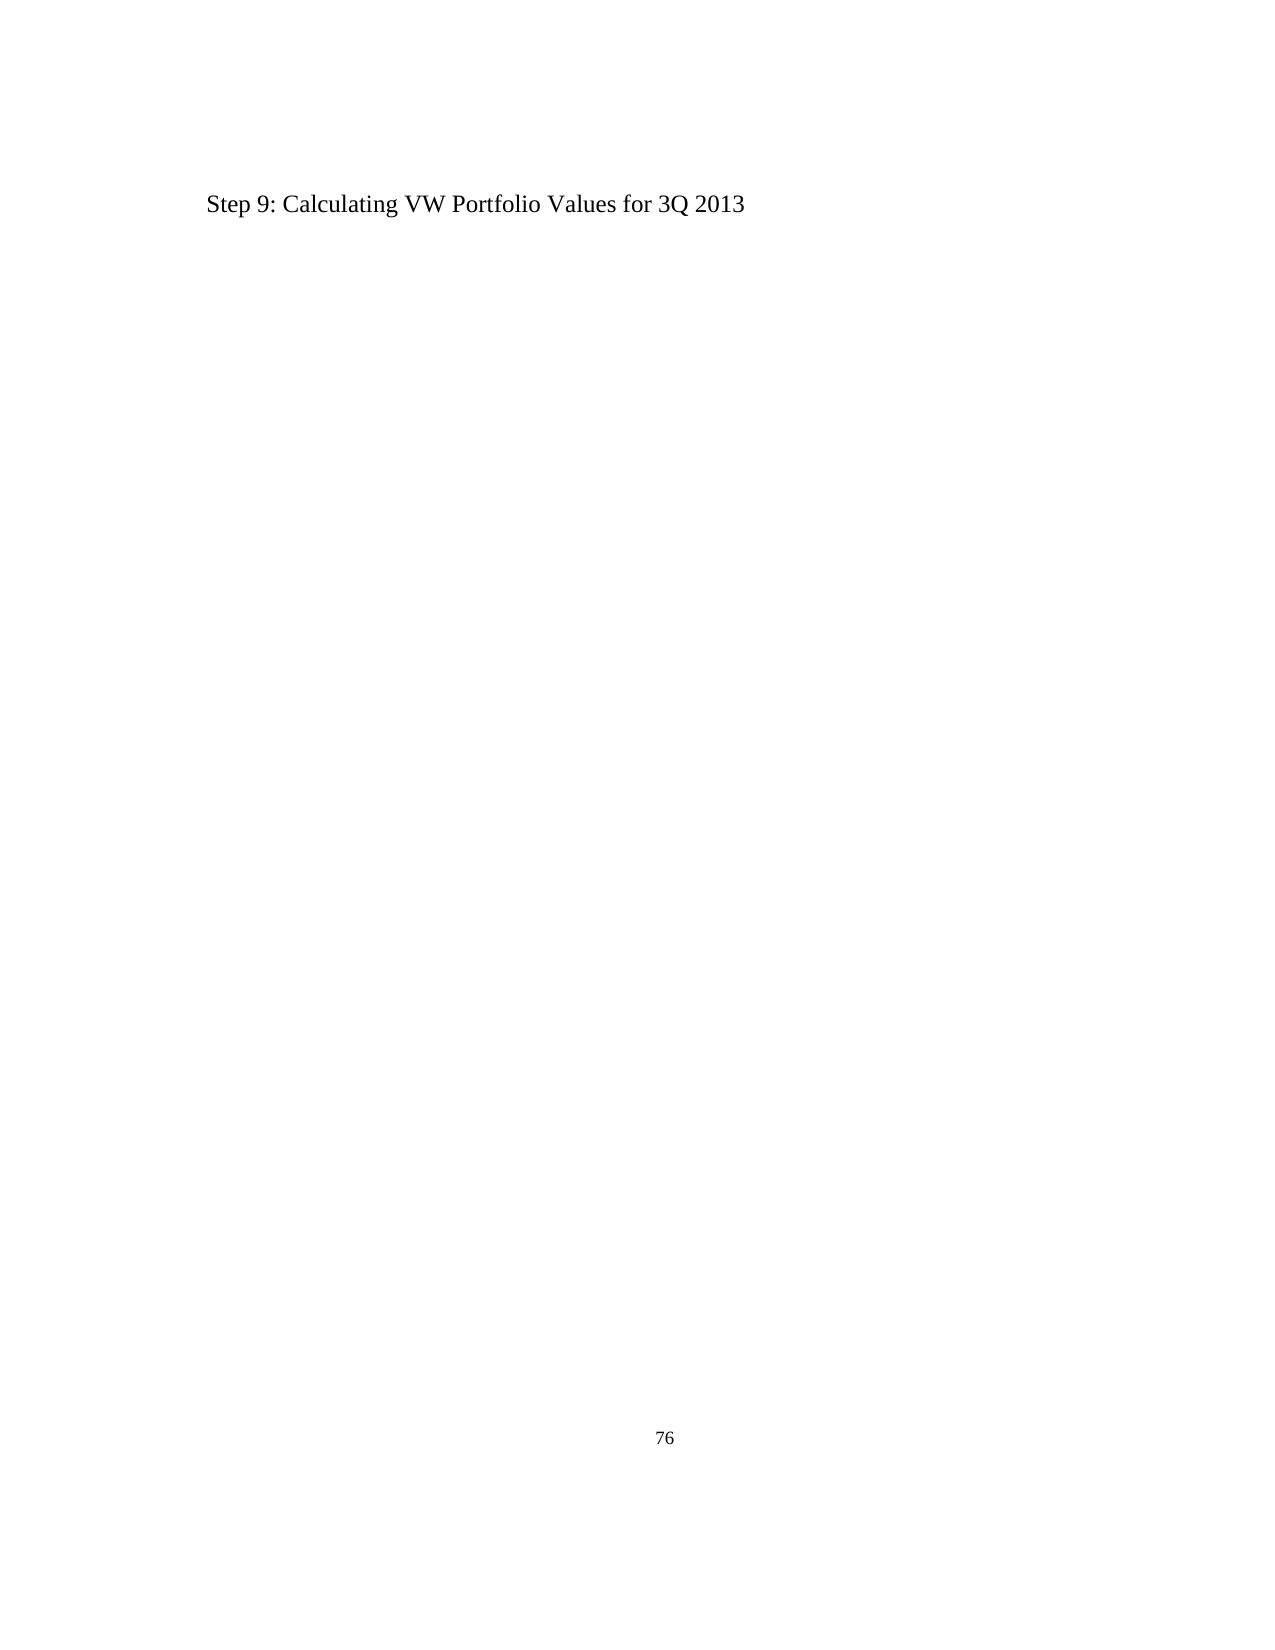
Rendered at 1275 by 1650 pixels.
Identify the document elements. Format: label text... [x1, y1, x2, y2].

text Step 9: Calculating VW Portfolio Values for 3Q 2013 [156, 189, 1135, 218]
